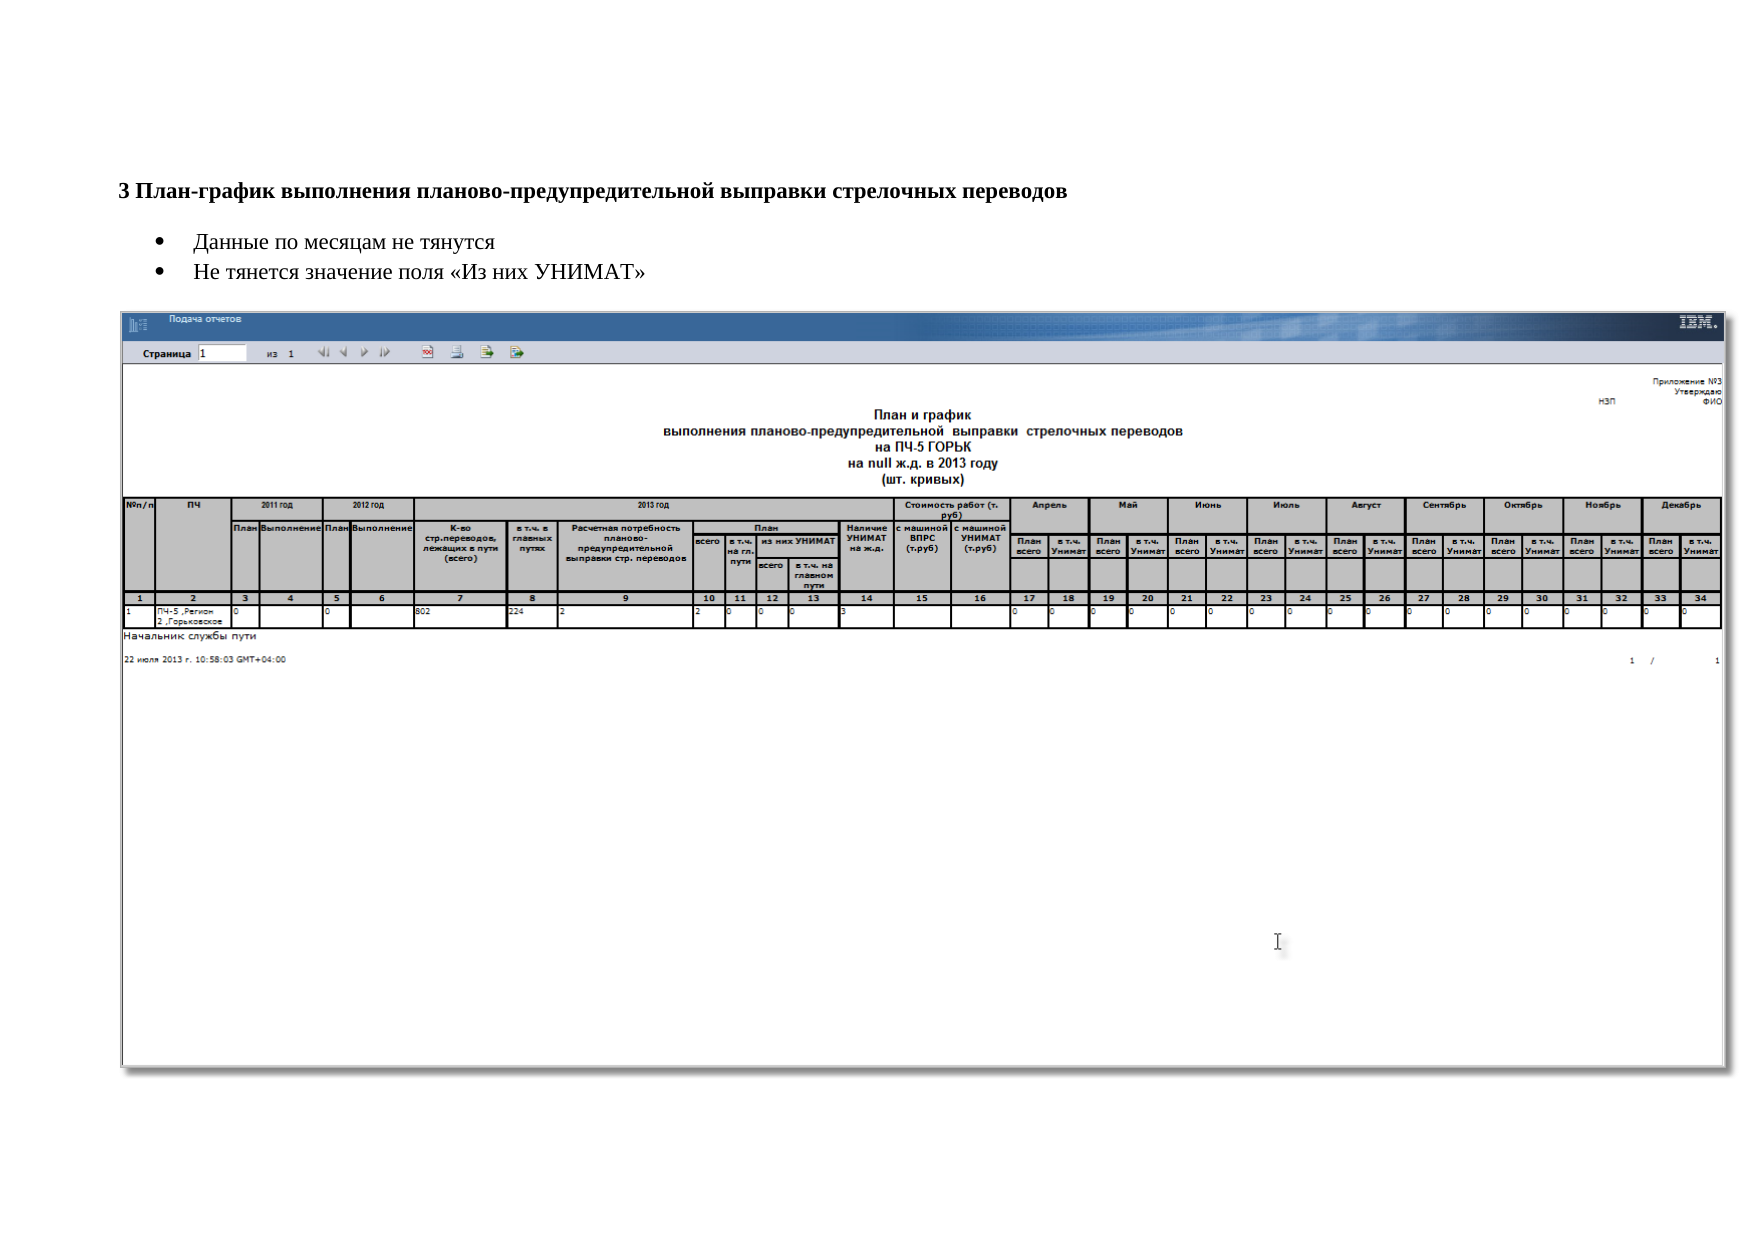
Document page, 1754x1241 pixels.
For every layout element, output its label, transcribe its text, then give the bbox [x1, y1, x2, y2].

picture [118, 309, 1740, 1082]
list Не тянется значение поля «Из них УНИМАТ» [156, 258, 1636, 285]
list Данные по месяцам не тянутся [156, 228, 1636, 254]
text 3 План-график выполнения планово-предупредительной выправки стрелочных переводов [118, 177, 1636, 203]
